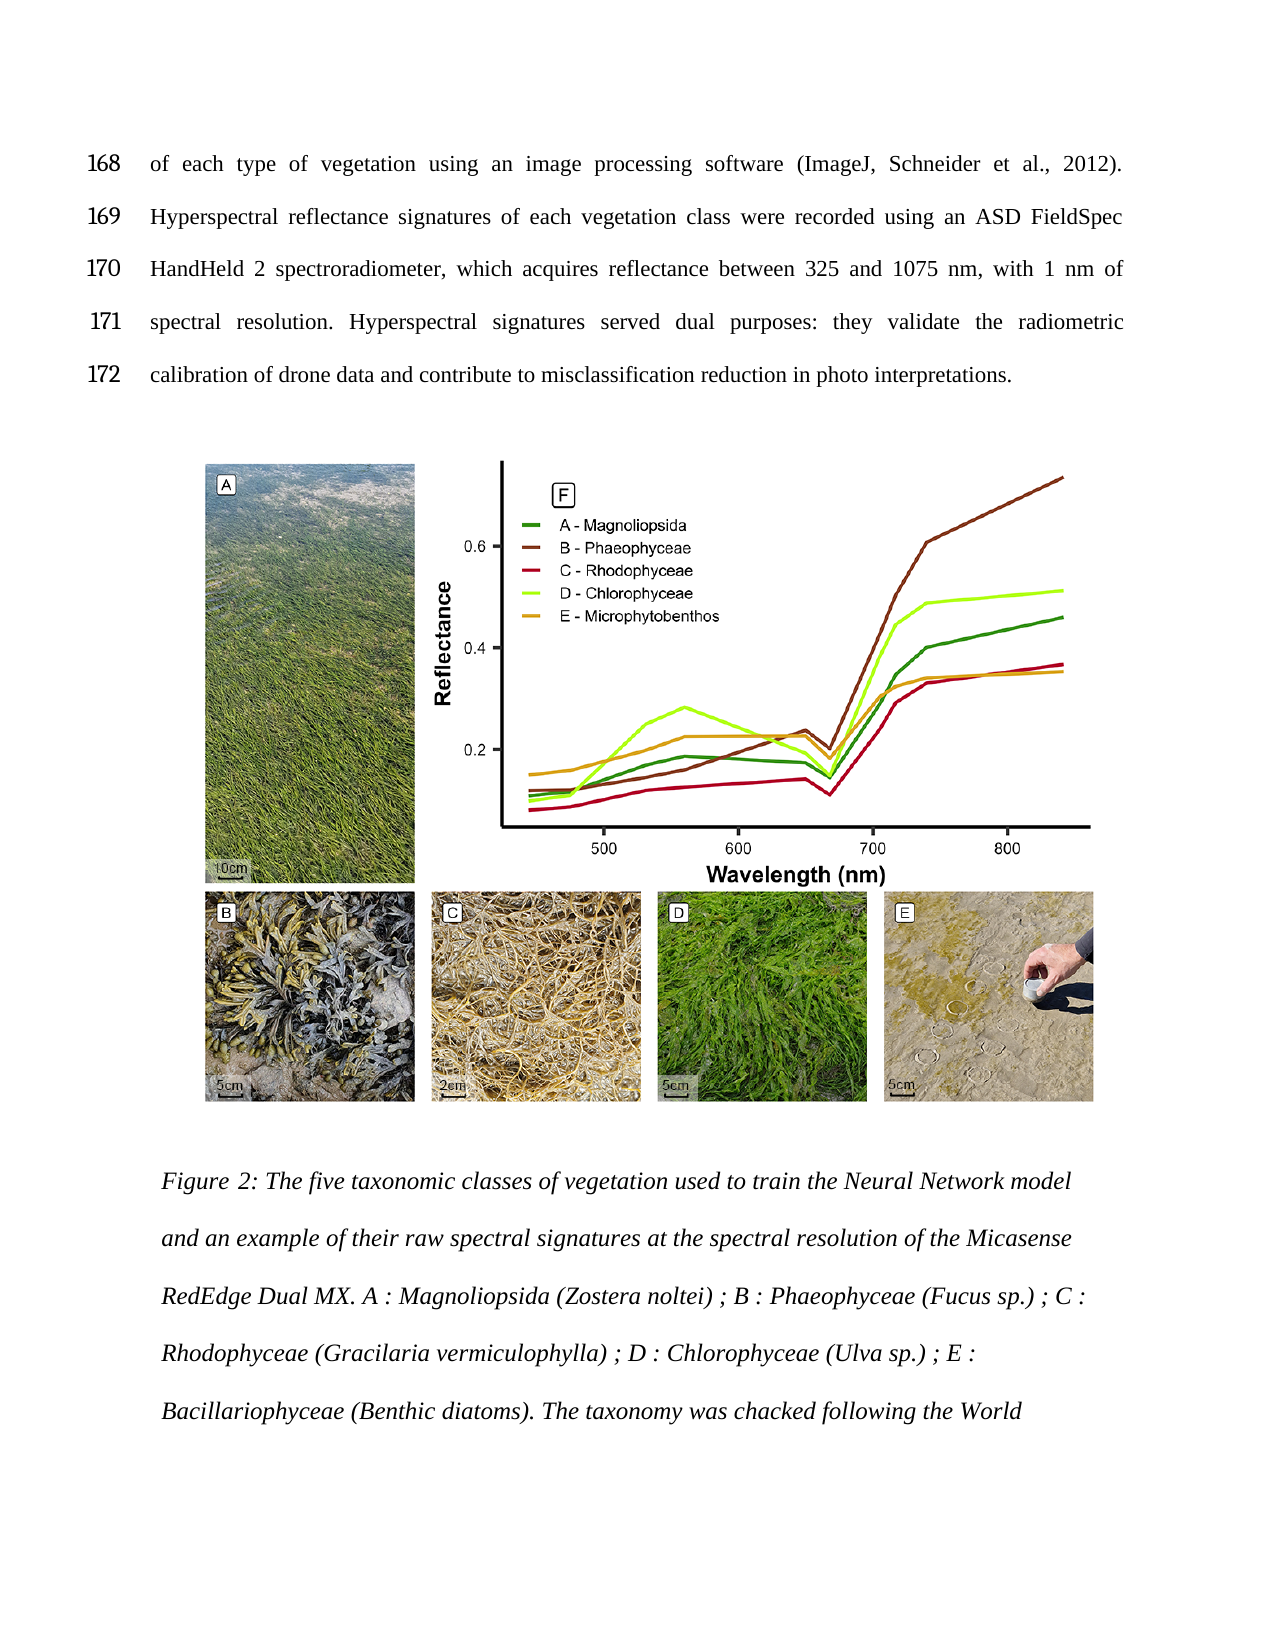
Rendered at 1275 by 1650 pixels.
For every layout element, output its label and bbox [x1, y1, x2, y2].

picture [161, 436, 1125, 1119]
text [150, 150, 1125, 387]
table_header [150, 432, 1125, 1424]
